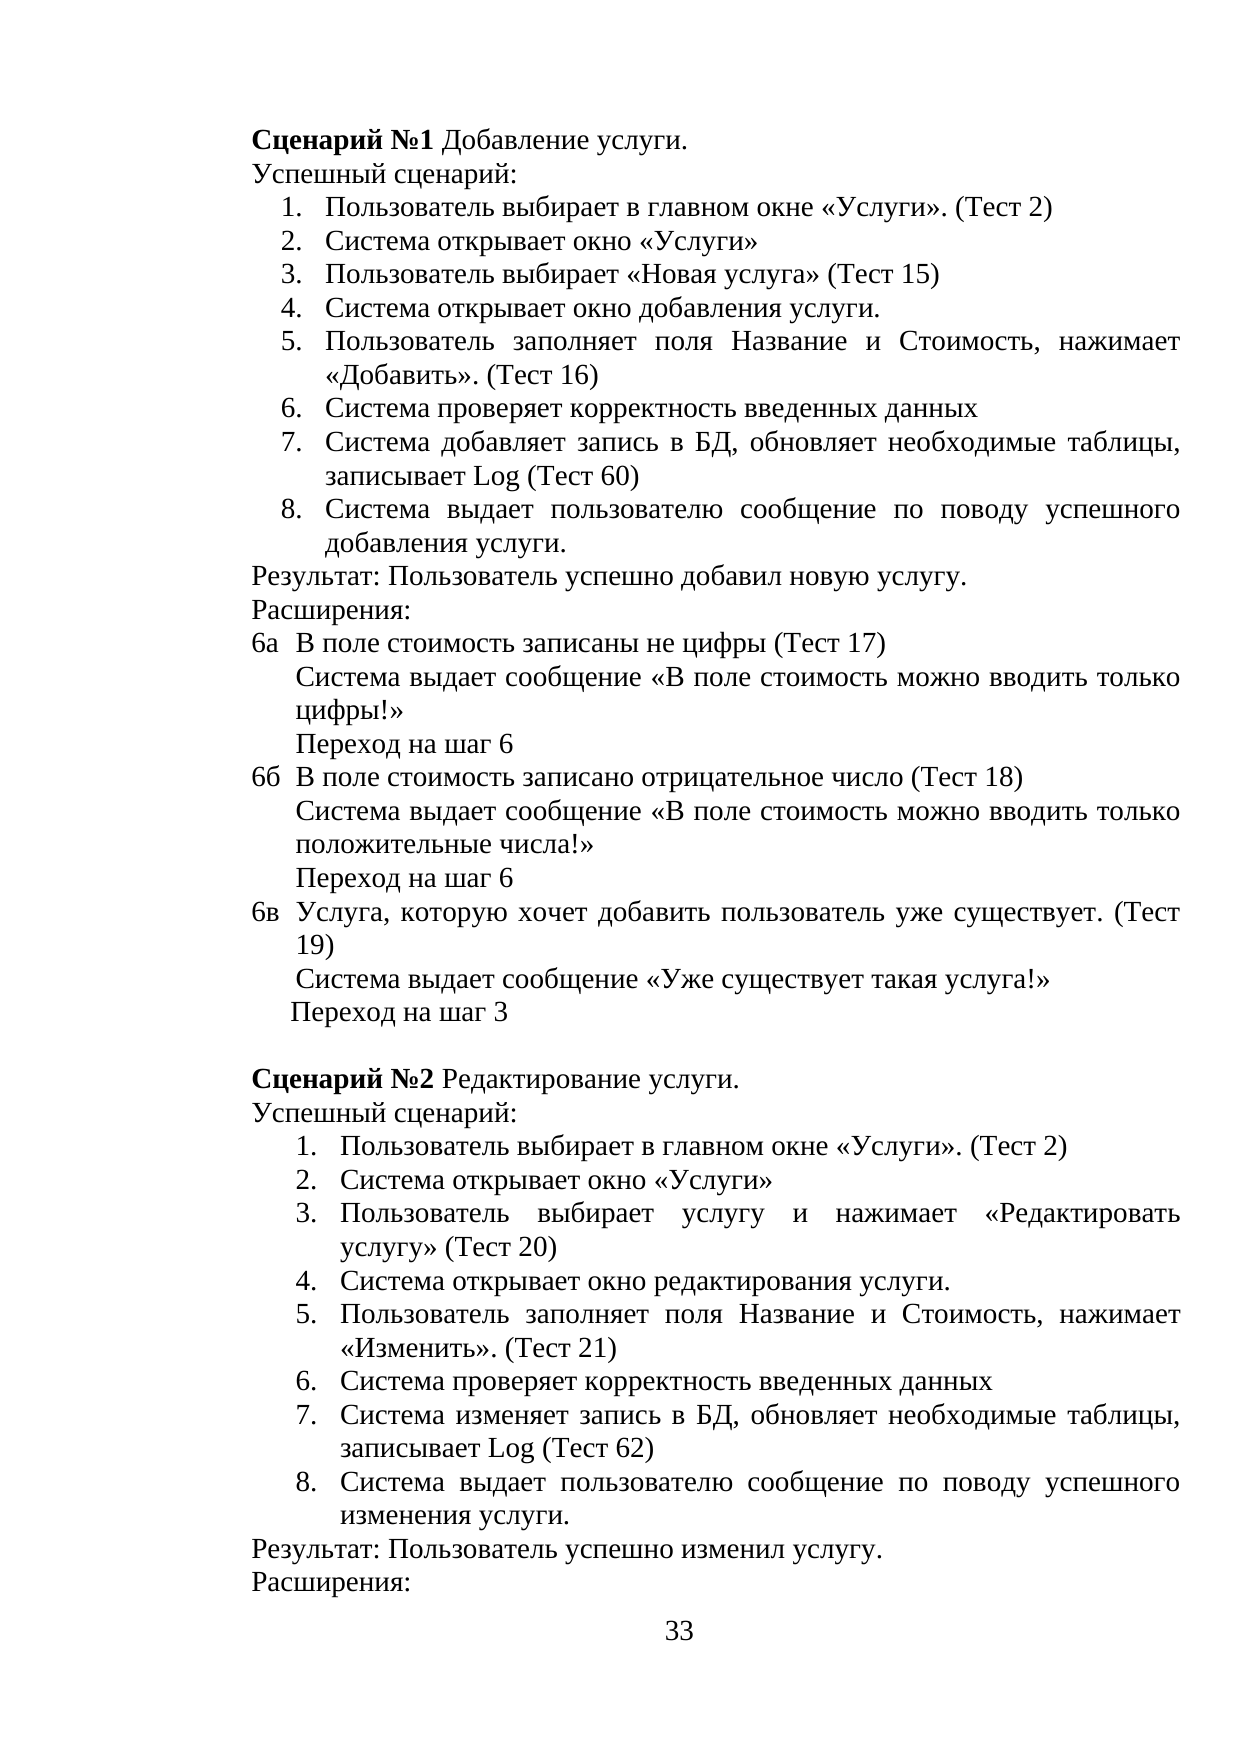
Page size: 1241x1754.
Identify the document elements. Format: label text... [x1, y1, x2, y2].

text Сценарий №1 Добавление услуги. [177, 122, 1181, 156]
text Система выдает сообщение «В поле стоимость можно вводить только цифры!» [295, 659, 1181, 726]
list Пользователь выбирает в главном окне «Услуги». (Тест 2) [295, 1128, 1181, 1162]
text 6а В поле стоимость записаны не цифры (Тест 17) [251, 625, 1181, 659]
list Система открывает окно добавления услуги. [281, 290, 1181, 323]
text Система выдает сообщение «В поле стоимость можно вводить только положительные числа!» [295, 793, 1181, 860]
list Система проверяет корректность введенных данных [295, 1363, 1181, 1397]
list Пользователь выбирает в главном окне «Услуги». (Тест 2) [281, 189, 1181, 223]
text 6б В поле стоимость записано отрицательное число (Тест 18) [251, 759, 1181, 793]
text Расширения: [177, 1564, 1181, 1598]
list Пользователь заполняет поля Название и Стоимость, нажимает «Изменить». (Тест 21) [295, 1296, 1181, 1363]
text Результат: Пользователь успешно изменил услугу. [177, 1531, 1181, 1564]
text Успешный сценарий: [177, 156, 1181, 189]
list Пользователь выбирает «Новая услуга» (Тест 15) [281, 256, 1181, 290]
list Система выдает пользователю сообщение по поводу успешного изменения услуги. [295, 1464, 1181, 1531]
text Расширения: [177, 592, 1181, 625]
list Система выдает пользователю сообщение по поводу успешного добавления услуги. [281, 491, 1181, 558]
text 6в Услуга, которую хочет добавить пользователь уже существует. (Тест 19) [251, 894, 1181, 961]
list Пользователь выбирает услугу и нажимает «Редактировать услугу» (Тест 20) [295, 1196, 1181, 1263]
text Переход на шаг 6 [295, 860, 1181, 894]
text Результат: Пользователь успешно добавил новую услугу. [177, 558, 1181, 592]
list Система изменяет запись в БД, обновляет необходимые таблицы, записывает Log (Тест 62) [295, 1397, 1181, 1464]
list Система открывает окно «Услуги» [281, 223, 1181, 256]
text Система выдает сообщение «Уже существует такая услуга!» [295, 961, 1181, 994]
text Переход на шаг 3 [290, 994, 1181, 1028]
text Переход на шаг 6 [295, 726, 1181, 759]
list Система открывает окно редактирования услуги. [295, 1263, 1181, 1296]
text Сценарий №2 Редактирование услуги. [177, 1061, 1181, 1095]
list Система открывает окно «Услуги» [295, 1162, 1181, 1196]
list Пользователь заполняет поля Название и Стоимость, нажимает «Добавить». (Тест 16) [281, 323, 1181, 391]
list Система проверяет корректность введенных данных [281, 391, 1181, 424]
text Успешный сценарий: [177, 1095, 1181, 1128]
list Система добавляет запись в БД, обновляет необходимые таблицы, записывает Log (Тест 60) [281, 424, 1181, 491]
